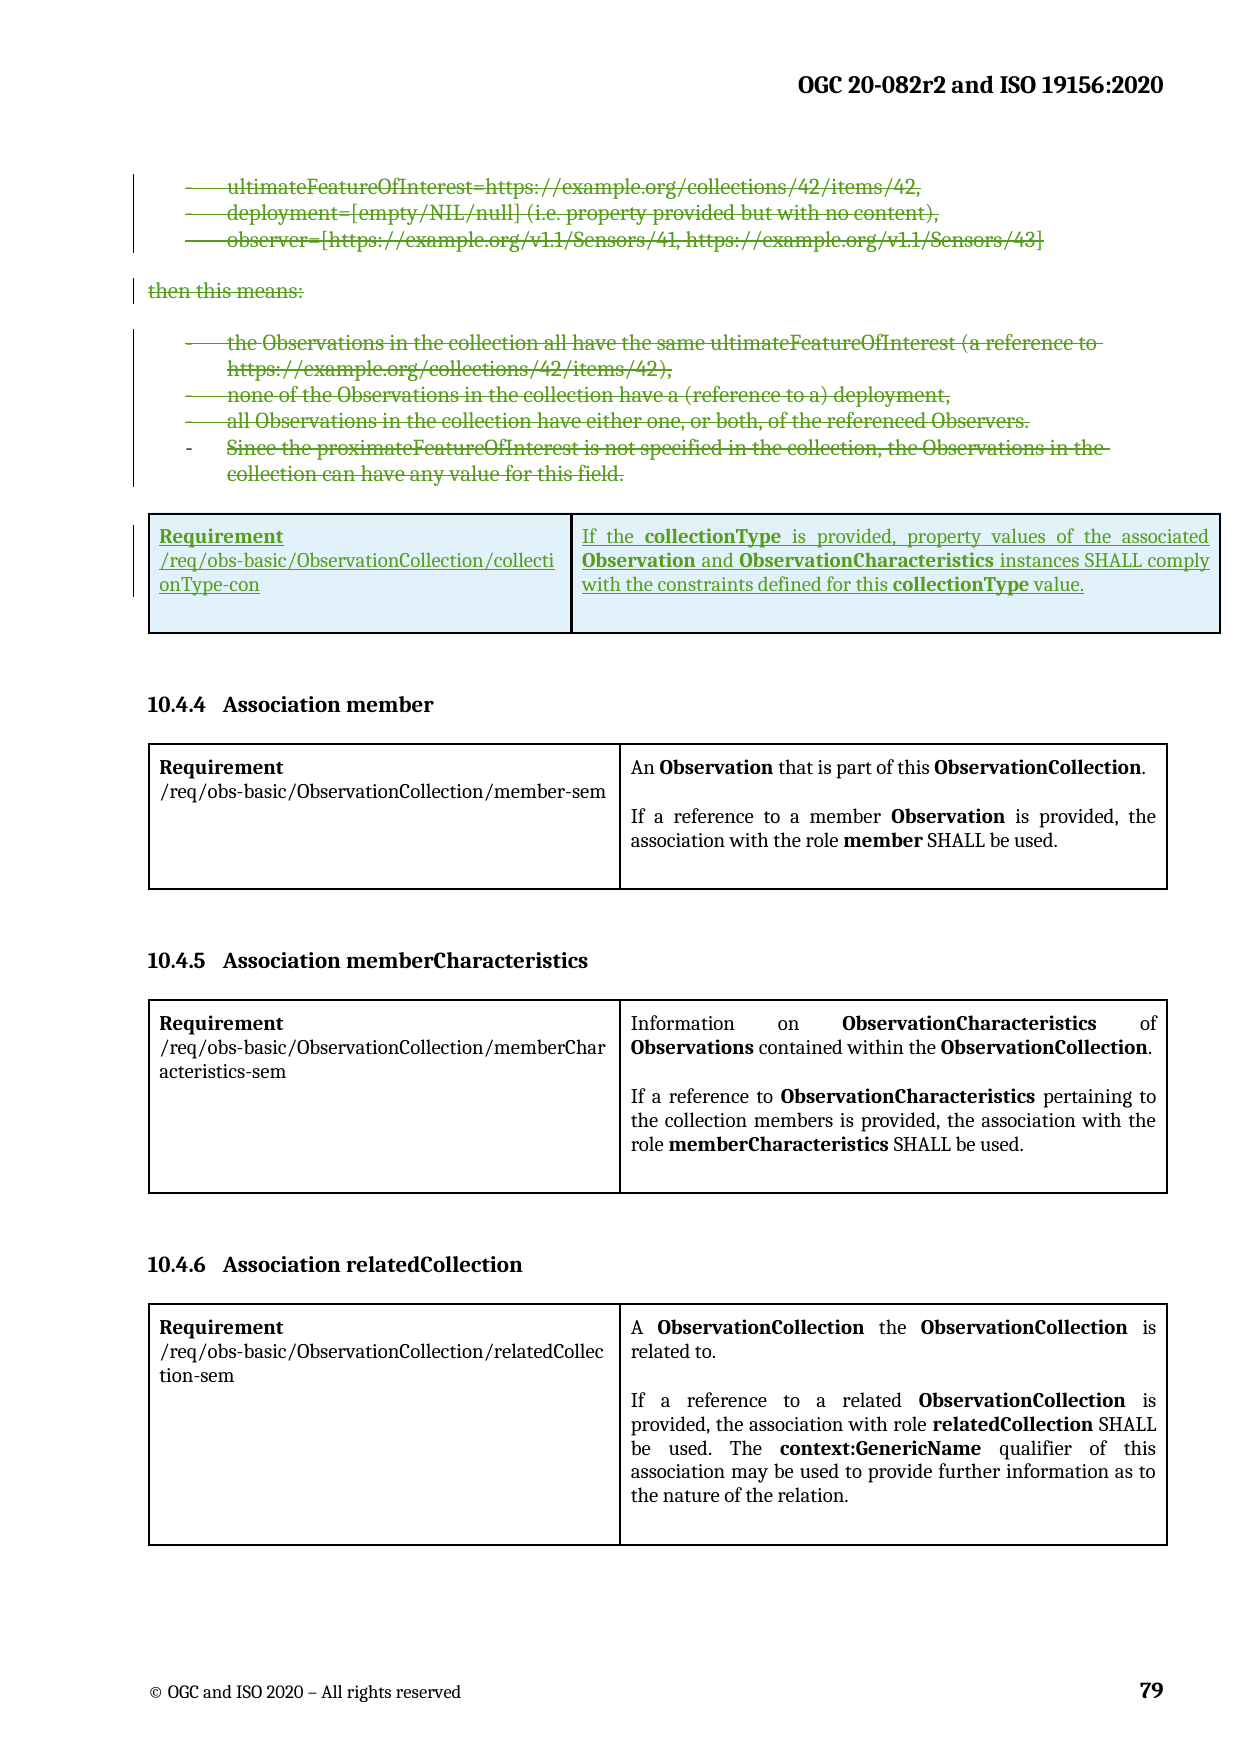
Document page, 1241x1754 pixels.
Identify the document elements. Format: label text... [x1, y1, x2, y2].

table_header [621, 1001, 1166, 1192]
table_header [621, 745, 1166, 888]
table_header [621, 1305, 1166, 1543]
subtitle Association relatedCollection [148, 1251, 1163, 1278]
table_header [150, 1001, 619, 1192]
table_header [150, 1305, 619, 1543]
subtitle Association memberCharacteristics [148, 948, 1163, 974]
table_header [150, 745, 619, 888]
subtitle Association member [148, 692, 1163, 718]
